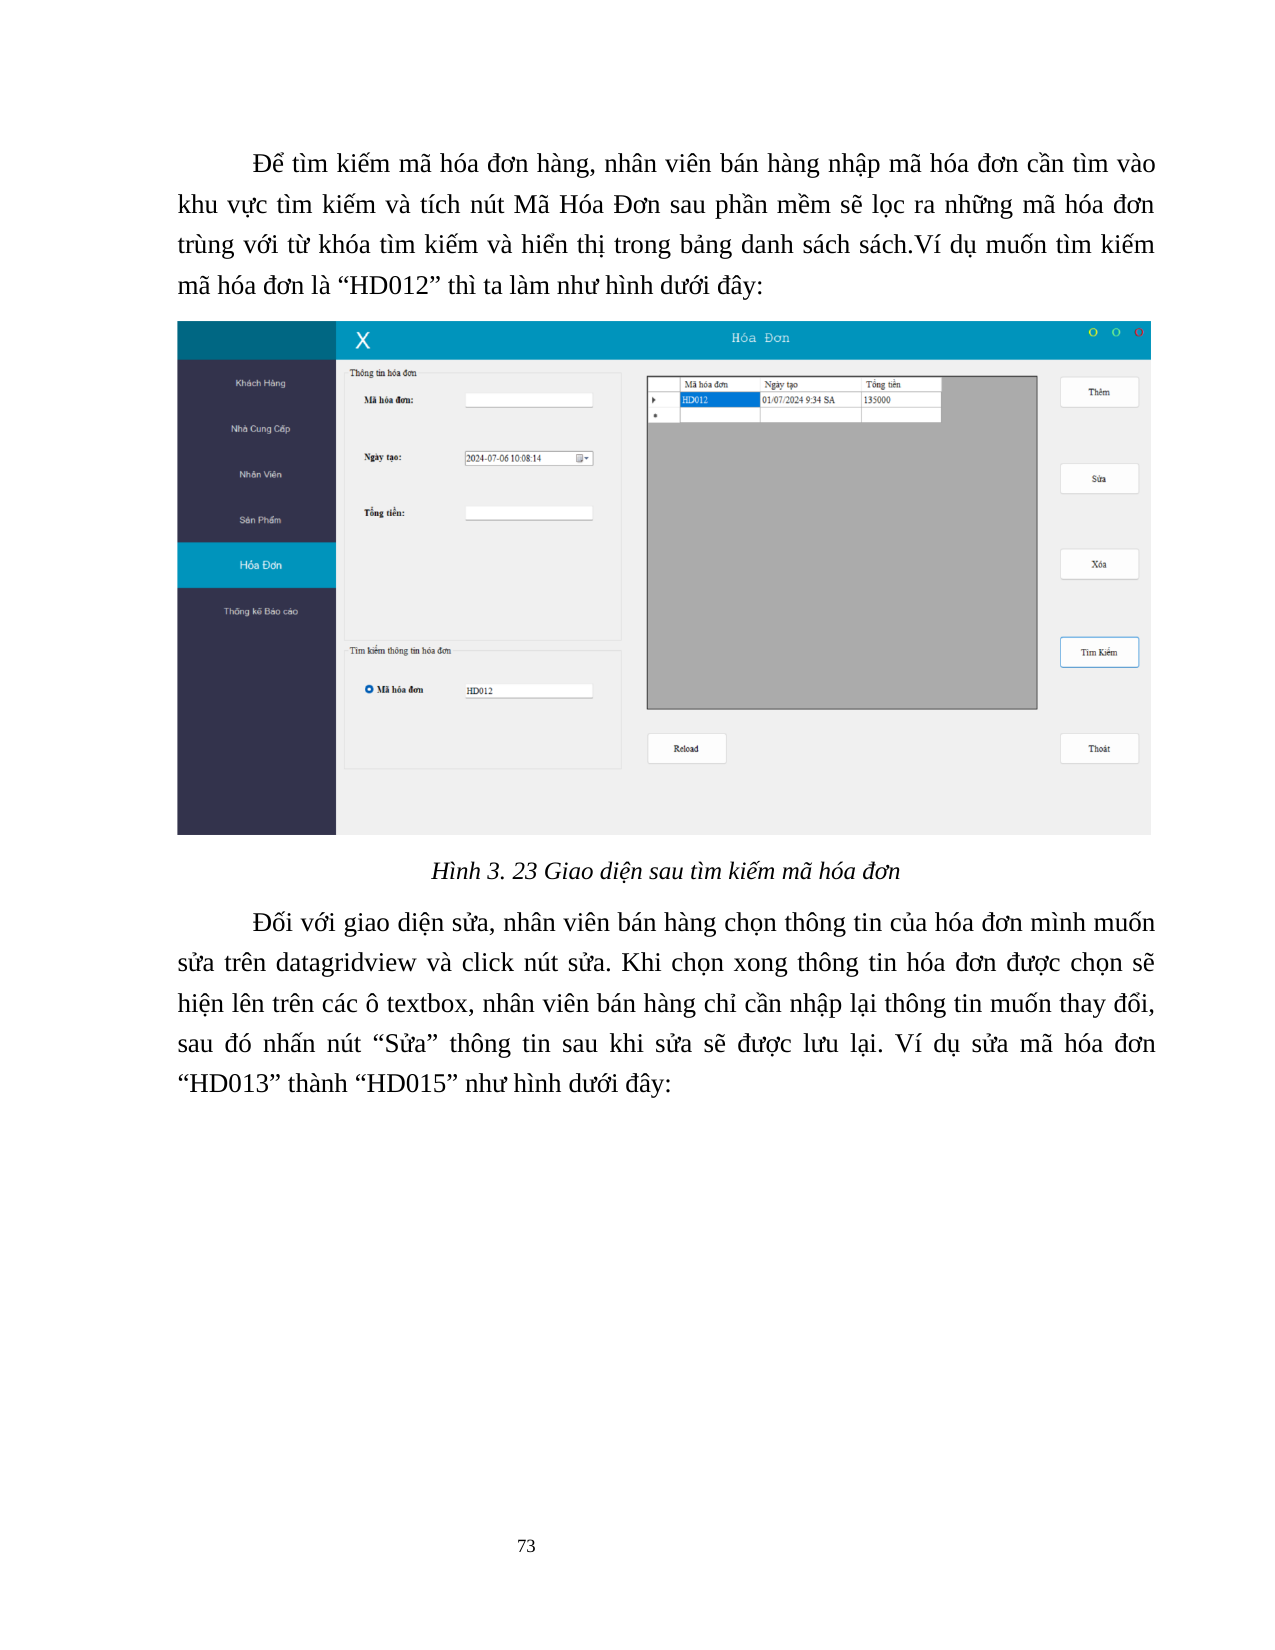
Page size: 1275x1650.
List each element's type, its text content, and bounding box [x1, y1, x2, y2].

picture [273, 563, 281, 568]
text Để tìm kiếm mã hóa đơn hàng, nhân viên bán hàng nhập mã hóa đơn cần tìm vào khu vực tìm kiếm và tích nút Mã Hóa Đơn sau phần mềm sẽ lọc ra những mã hóa đơn trùng với từ khóa tìm kiếm và hiển thị trong bảng danh sách sách.Ví dụ muốn tìm kiếm mã hóa đơn là “HD012” thì ta làm như hình dưới đây: [177, 148, 1157, 300]
picture [177, 360, 1151, 835]
picture [358, 333, 369, 348]
text Đối với giao diện sửa, nhân viên bán hàng chọn thông tin của hóa đơn mình muốn sửa trên datagridview và click nút sửa. Khi chọn xong thông tin hóa đơn được chọn sẽ hiện lên trên các ô textbox, nhân viên bán hàng chỉ cần nhập lại thông tin muốn thay đổi, sau đó nhấn nút “Sửa” thông tin sau khi sửa sẽ được lưu lại. Ví dụ sửa mã hóa đơn “HD013” thành “HD015” như hình dưới đây: [177, 906, 1157, 1099]
text Hình 3. 23 Giao diện sau tìm kiếm mã hóa đơn [177, 856, 1157, 885]
